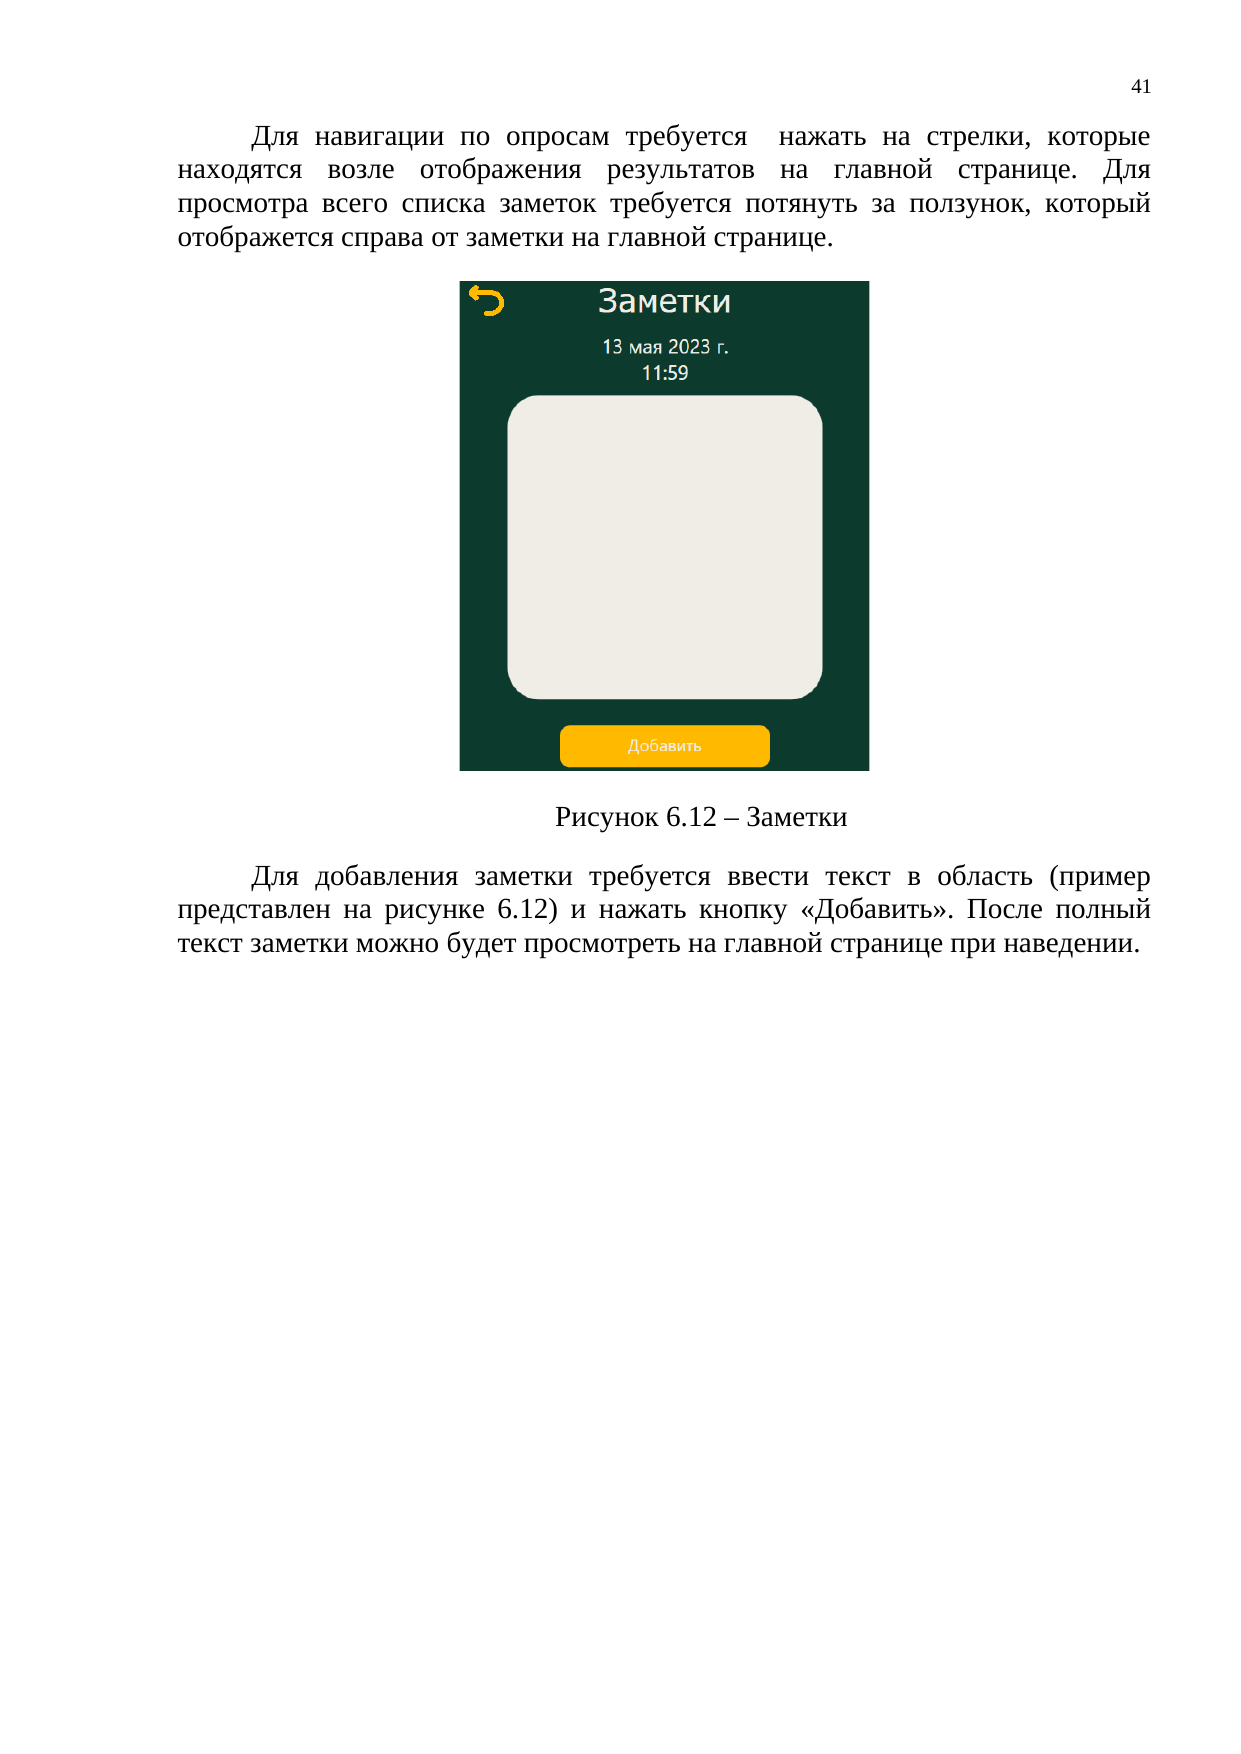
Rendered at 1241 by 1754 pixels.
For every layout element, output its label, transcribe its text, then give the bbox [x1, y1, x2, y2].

text Рисунок 6.12 – Заметки [177, 799, 1152, 833]
text Для добавления заметки требуется ввести текст в область (пример представлен на рисунке 6.12) и нажать кнопку «Добавить». После полный текст заметки можно будет просмотреть на главной странице при наведении. [177, 858, 1152, 958]
picture [459, 281, 870, 771]
text Для навигации по опросам требуется нажать на стрелки, которые находятся возле отображения результатов на главной странице. Для просмотра всего списка заметок требуется потянуть за ползунок, который отображется справа от заметки на главной странице. [177, 118, 1152, 252]
